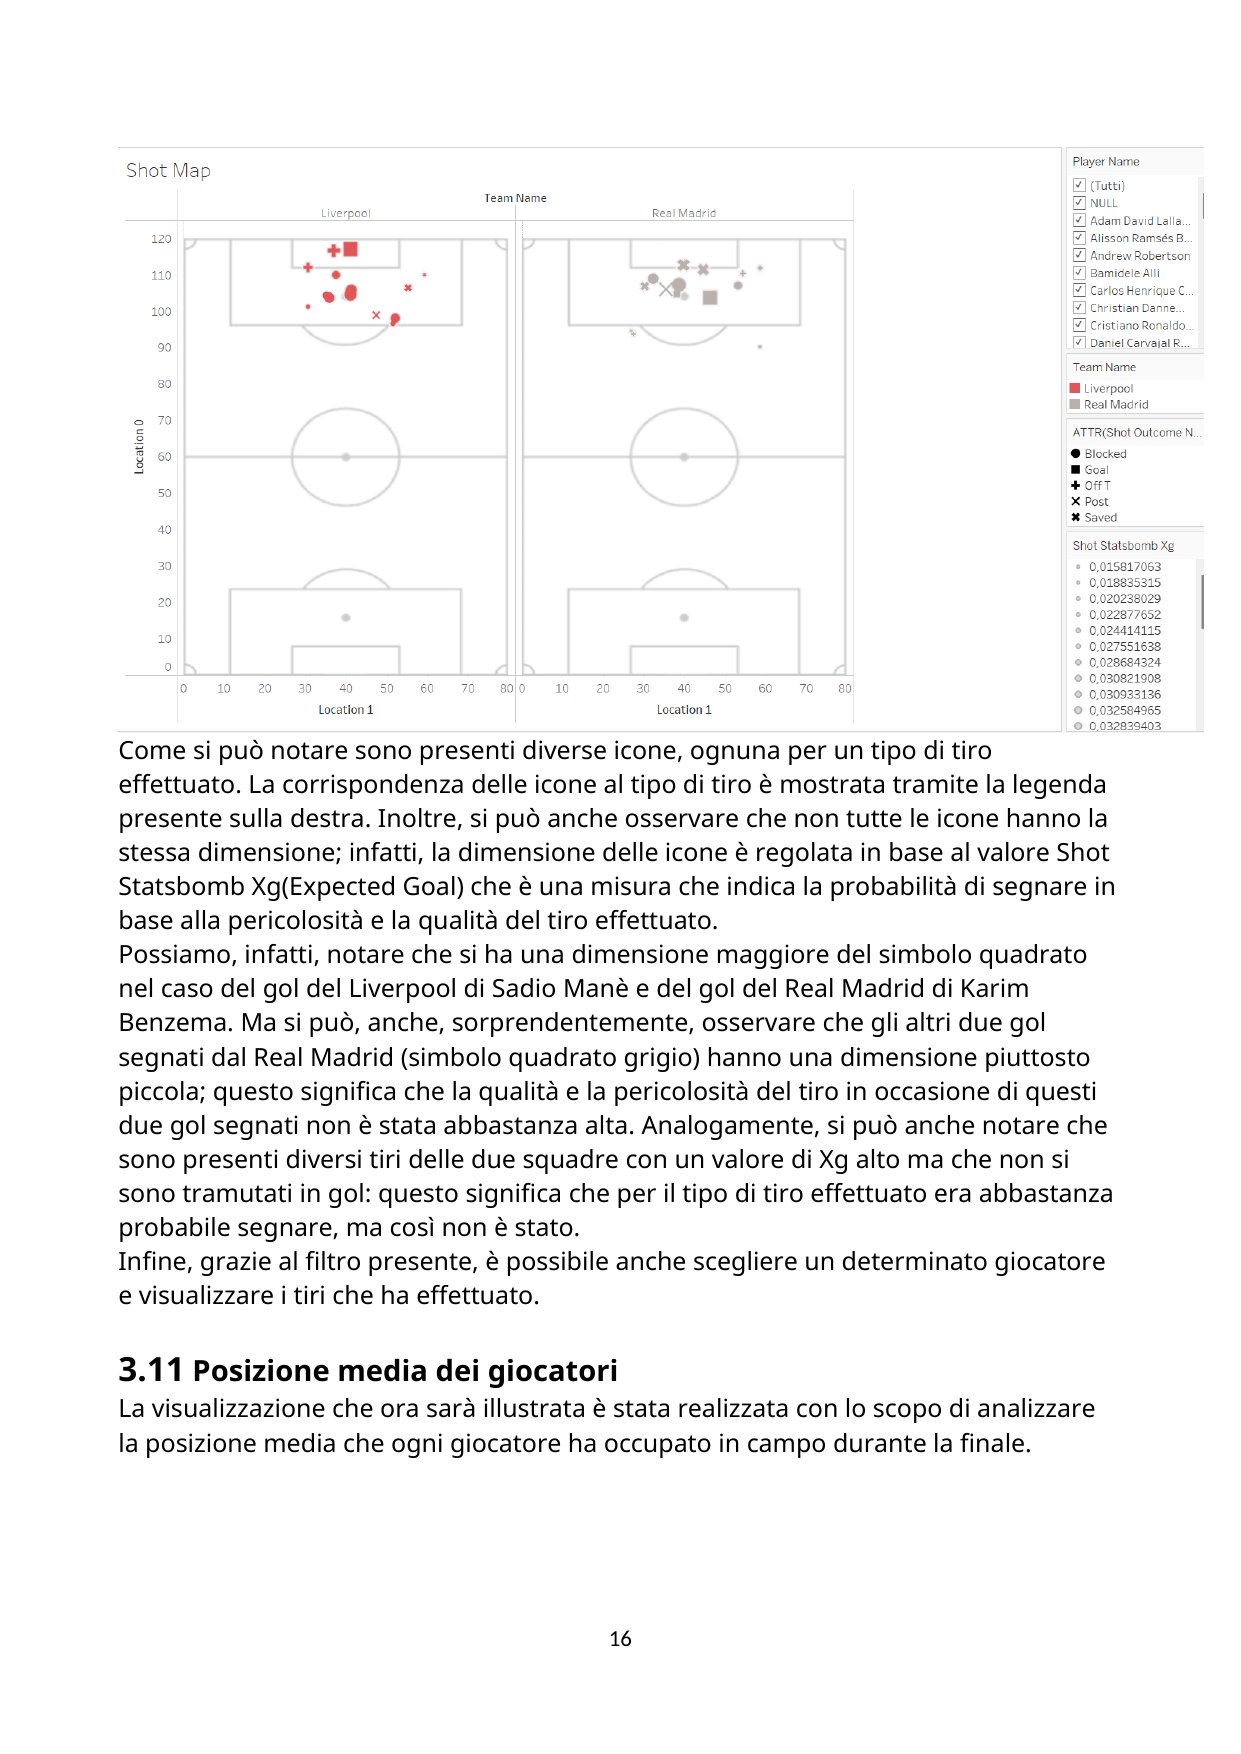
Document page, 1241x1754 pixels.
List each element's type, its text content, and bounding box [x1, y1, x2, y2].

picture [118, 147, 1204, 733]
text 3.11 Posizione media dei giocatori [118, 1346, 1122, 1391]
text Come si può notare sono presenti diverse icone, ognuna per un tipo di tiro effettuato. La corrispondenza delle icone al tipo di tiro è mostrata tramite la legenda presente sulla destra. Inoltre, si può anche osservare che non tutte le icone hanno la stessa dimensione; infatti, la dimensione delle icone è regolata in base al valore Shot Statsbomb Xg(Expected Goal) che è una misura che indica la probabilità di segnare in base alla pericolosità e la qualità del tiro effettuato. [118, 733, 1122, 937]
text Possiamo, infatti, notare che si ha una dimensione maggiore del simbolo quadrato nel caso del gol del Liverpool di Sadio Manè e del gol del Real Madrid di Karim Benzema. Ma si può, anche, sorprendentemente, osservare che gli altri due gol segnati dal Real Madrid (simbolo quadrato grigio) hanno una dimensione piuttosto piccola; questo significa che la qualità e la pericolosità del tiro in occasione di questi due gol segnati non è stata abbastanza alta. Analogamente, si può anche notare che sono presenti diversi tiri delle due squadre con un valore di Xg alto ma che non si sono tramutati in gol: questo significa che per il tipo di tiro effettuato era abbastanza probabile segnare, ma così non è stato. [118, 937, 1122, 1243]
text La visualizzazione che ora sarà illustrata è stata realizzata con lo scopo di analizzare la posizione media che ogni giocatore ha occupato in campo durante la finale. [118, 1391, 1122, 1459]
text Infine, grazie al filtro presente, è possibile anche scegliere un determinato giocatore e visualizzare i tiri che ha effettuato. [118, 1243, 1122, 1312]
